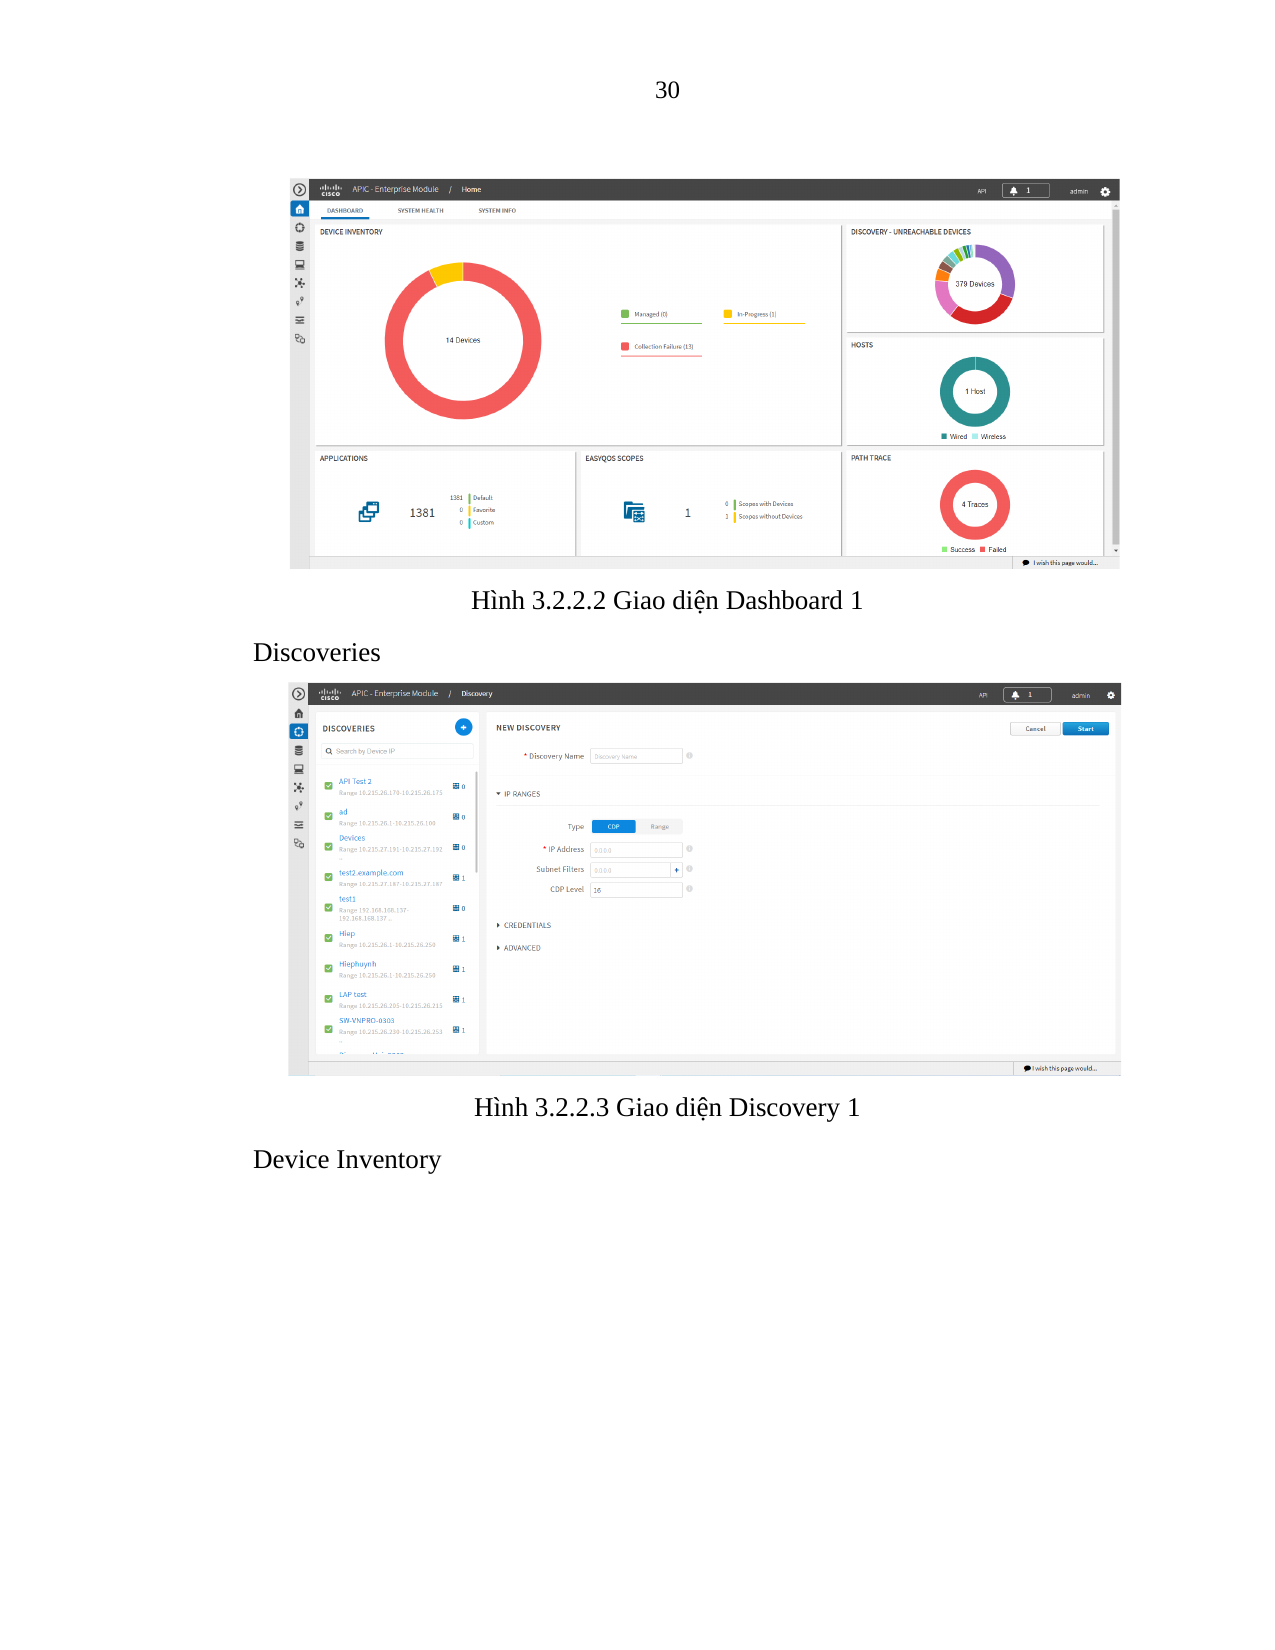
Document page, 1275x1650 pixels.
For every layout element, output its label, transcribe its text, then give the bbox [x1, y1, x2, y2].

picture [289, 177, 1120, 569]
text Hình 3.2.2.3 Giao diện Discovery 1 [178, 1091, 1156, 1122]
text Device Inventory [178, 1143, 1156, 1174]
text Discoveries [178, 636, 1156, 667]
text Hình 3.2.2.2 Giao diện Dashboard 1 [178, 584, 1156, 615]
picture [288, 682, 1122, 1076]
